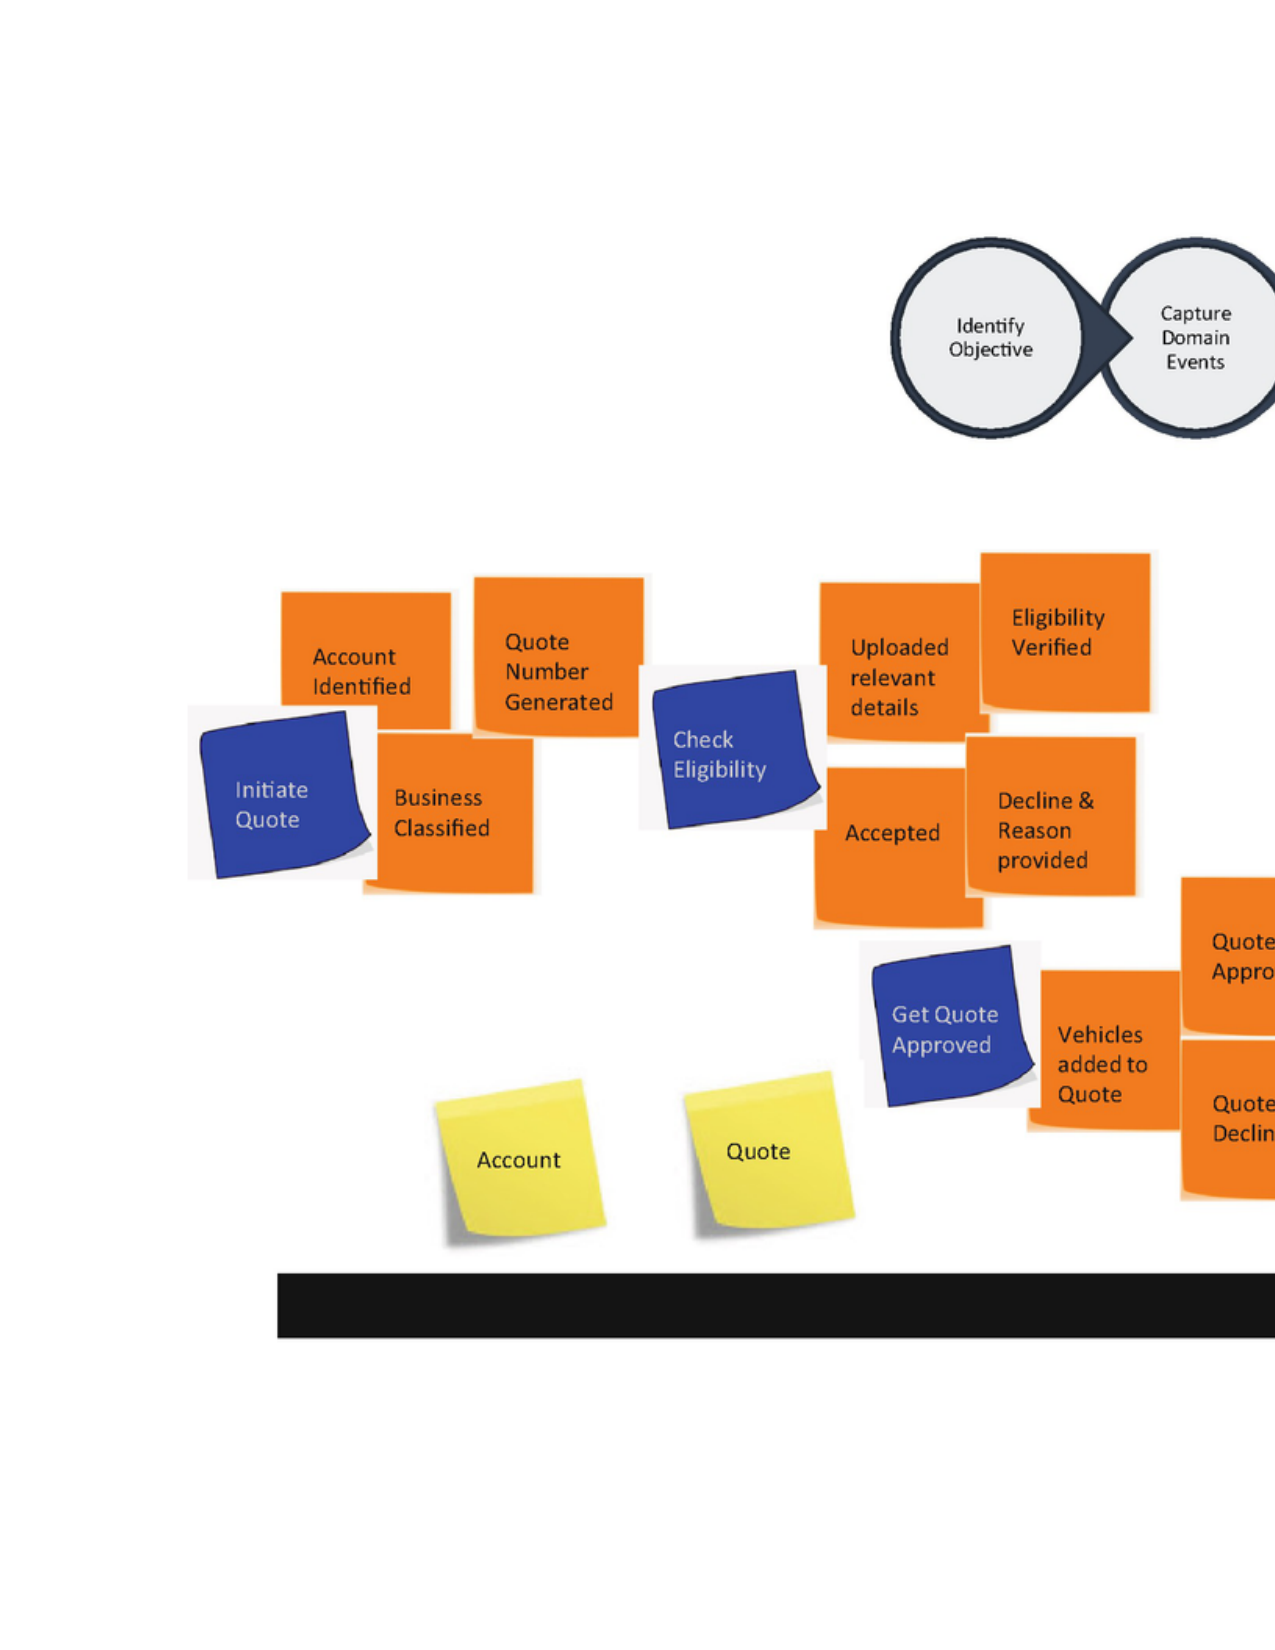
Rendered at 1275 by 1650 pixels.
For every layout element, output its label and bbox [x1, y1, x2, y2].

picture [187, 150, 1275, 1501]
